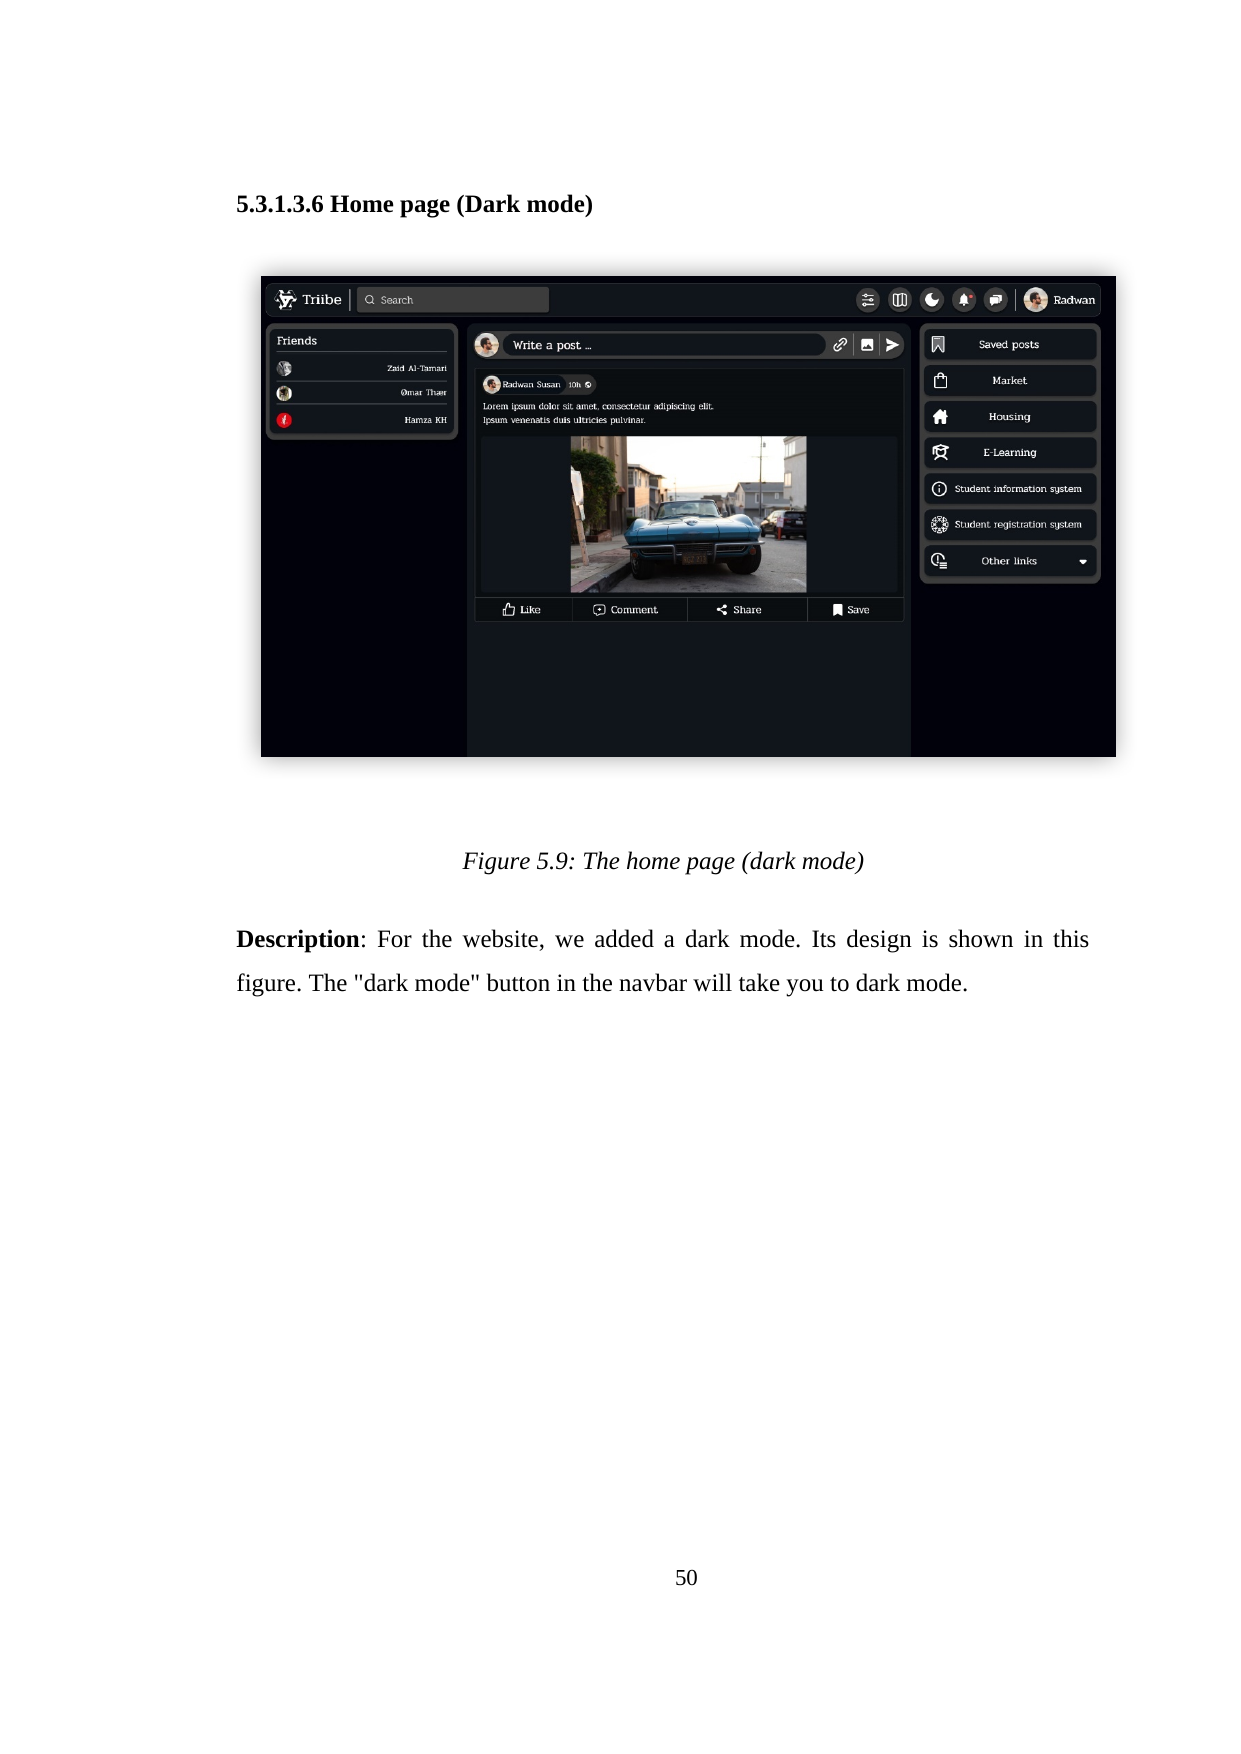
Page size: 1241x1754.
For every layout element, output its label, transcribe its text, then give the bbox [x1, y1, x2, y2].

title Figure 5.9: The home page (dark mode) [236, 846, 1090, 874]
text Description: For the website, we added a dark mode. Its design is shown in this figure. The "dark mode" button in the navbar will take you to dark mode. [236, 924, 1090, 996]
picture [261, 276, 1116, 757]
subtitle Home page (Dark mode) [236, 189, 1090, 218]
